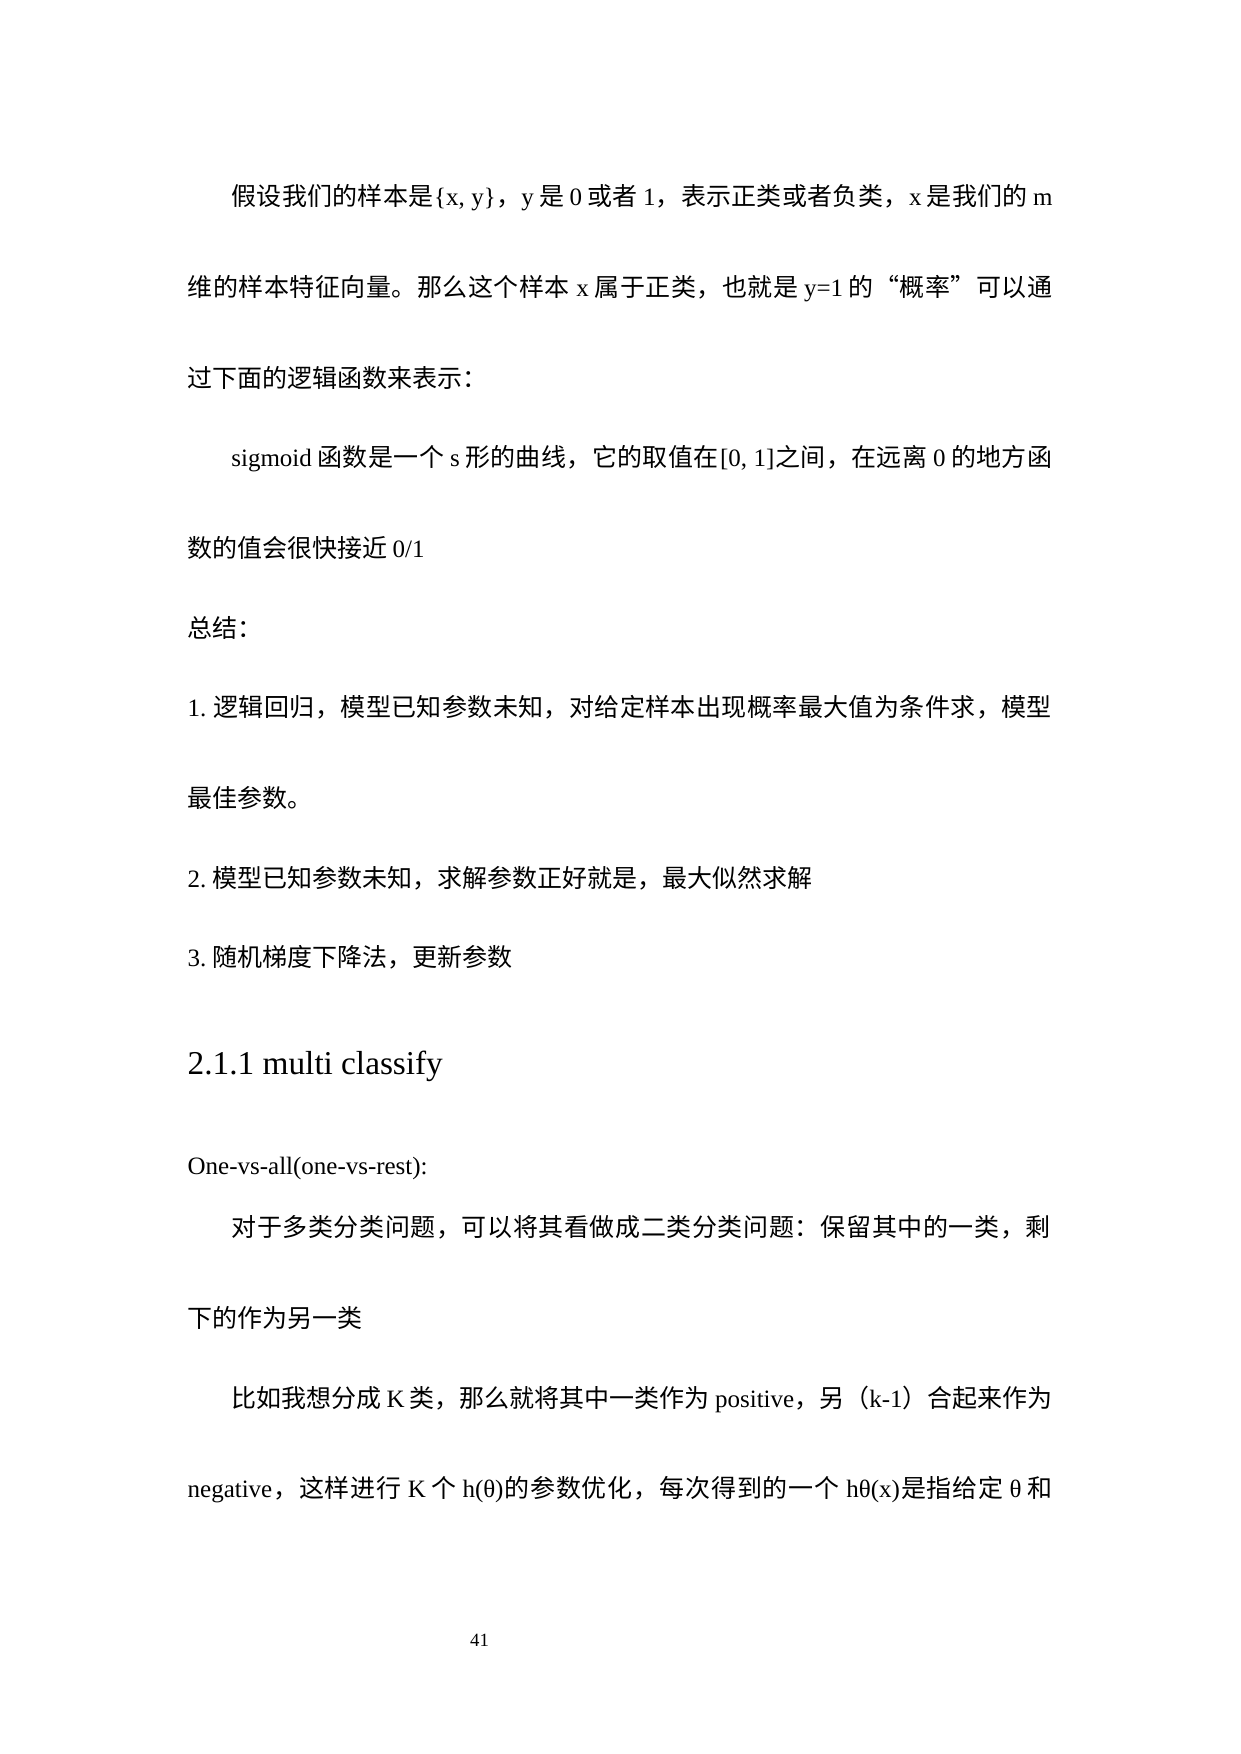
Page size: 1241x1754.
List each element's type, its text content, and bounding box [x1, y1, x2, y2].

list 对于多类分类问题，可以将其看做成二类分类问题：保留其中的一类，剩下的作为另一类 [187, 1193, 1053, 1349]
list 假设我们的样本是{x, y}，y是0或者1，表示正类或者负类，x是我们的m维的样本特征向量。那么这个样本x属于正类，也就是y=1的“概率”可以通过下面的逻辑函数来表示： [187, 162, 1053, 409]
list One-vs-all(one-vs-rest): [187, 1149, 1053, 1182]
subtitle 2.1.1 multi classify [187, 1030, 1053, 1095]
list 2. 模型已知参数未知，求解参数正好就是，最大似然求解 [187, 844, 1053, 909]
list sigmoid函数是一个s形的曲线，它的取值在[0, 1]之间，在远离0的地方函数的值会很快接近0/1 [187, 423, 1053, 579]
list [187, 1364, 1053, 1519]
list 3. 随机梯度下降法，更新参数 [187, 923, 1053, 988]
list 总结： [187, 594, 1053, 659]
list 1. 逻辑回归，模型已知参数未知，对给定样本出现概率最大值为条件求，模型最佳参数。 [187, 673, 1053, 829]
